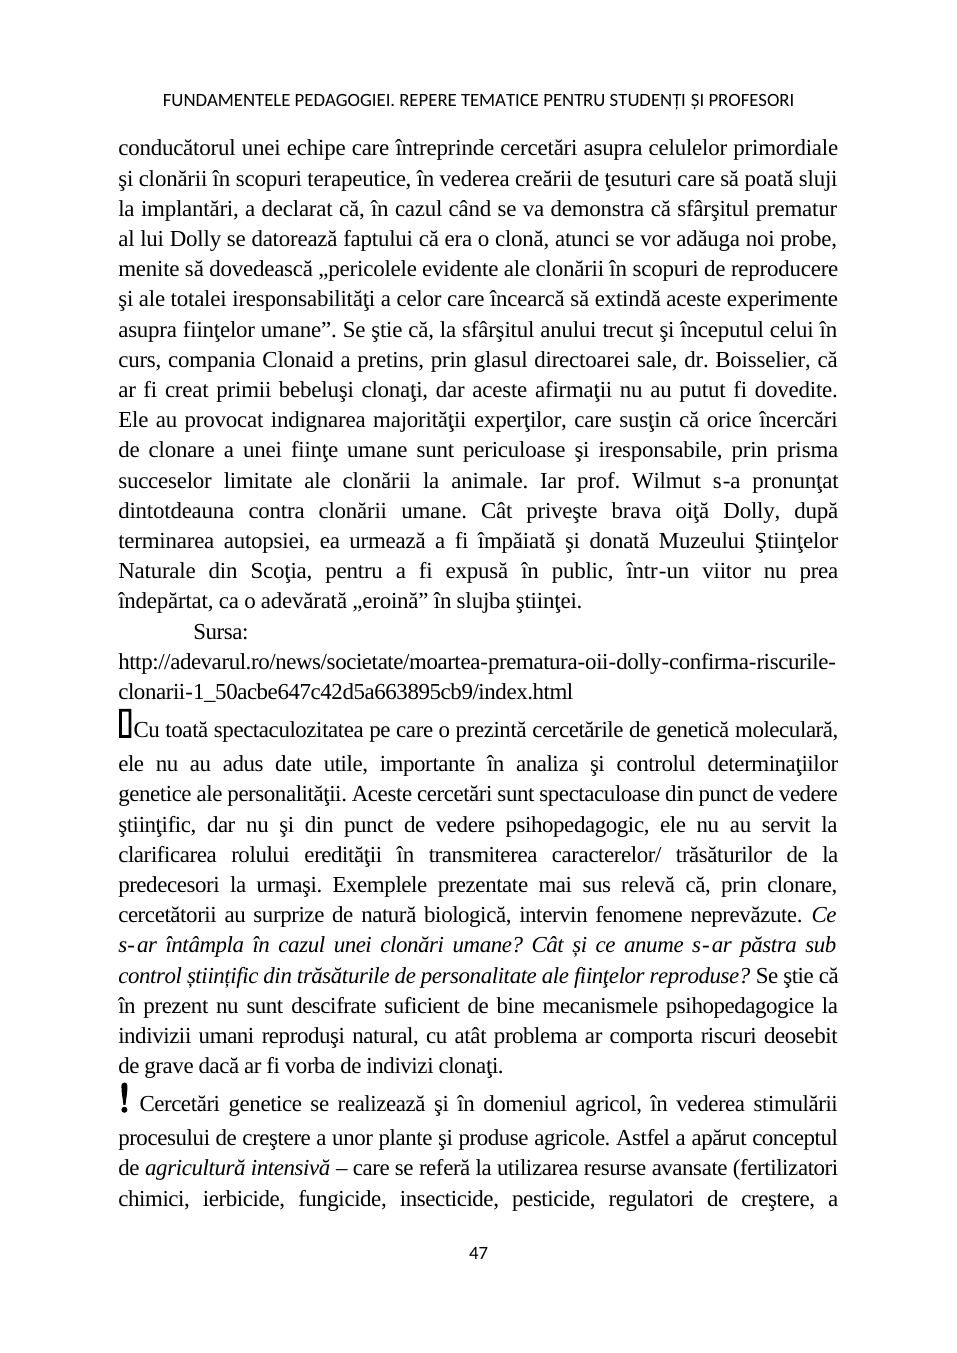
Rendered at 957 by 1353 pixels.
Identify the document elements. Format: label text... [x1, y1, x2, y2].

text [118, 1082, 838, 1211]
text Sursa: http://adevarul.ro/news/societate/moartea-prematura-oii-dolly-confirma-riscurile-clonarii-1_50acbe647c42d5a663895cb9/index.html [118, 618, 838, 704]
text Cu toată spectaculozitatea pe care o prezintă cercetările de genetică moleculară, ele nu au adus date utile, importante în analiza şi controlul determinaţiilor genetice ale personalităţii. Aceste cercetări sunt spectaculoase din punct de vedere ştiinţific, dar nu şi din punct de vedere psihopedagogic, ele nu au servit la clarificarea rolului eredităţii în transmiterea caracterelor/ trăsăturilor de la predecesori la urmaşi. Exemplele prezentate mai sus relevă că, prin clonare, cercetătorii au surprize de natură biologică, intervin fenomene neprevăzute. Ce s-ar întâmpla în cazul unei clonări umane? Cât și ce anume s-ar păstra sub control științific din trăsăturile de personalitate ale fiinţelor reproduse? Se ştie că în prezent nu sunt descifrate suficient de bine mecanismele psihopedagogice la indivizii umani reproduşi natural, cu atât problema ar comporta riscuri deosebit de grave dacă ar fi vorba de indivizi clonaţi. [118, 708, 838, 1079]
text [118, 134, 838, 614]
